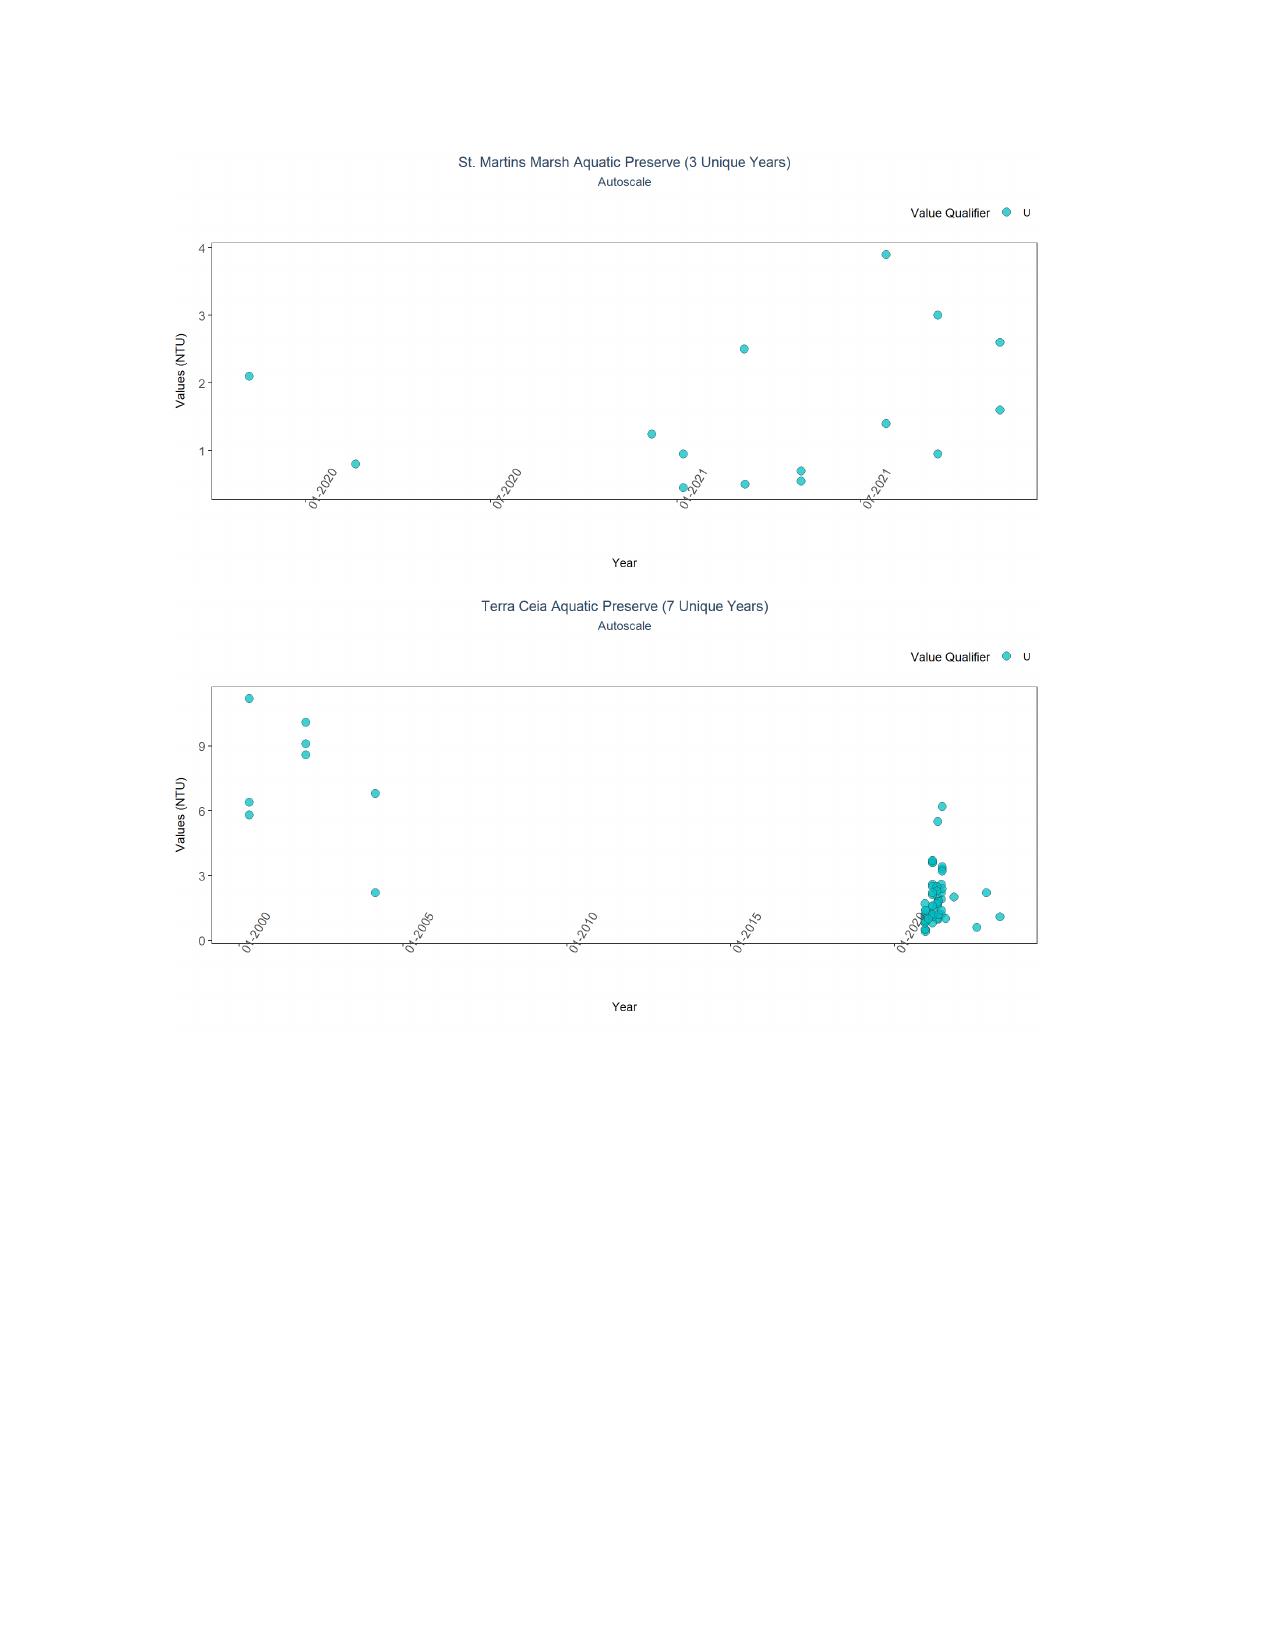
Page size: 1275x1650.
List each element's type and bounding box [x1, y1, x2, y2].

picture [168, 150, 1044, 588]
picture [168, 593, 1044, 1032]
